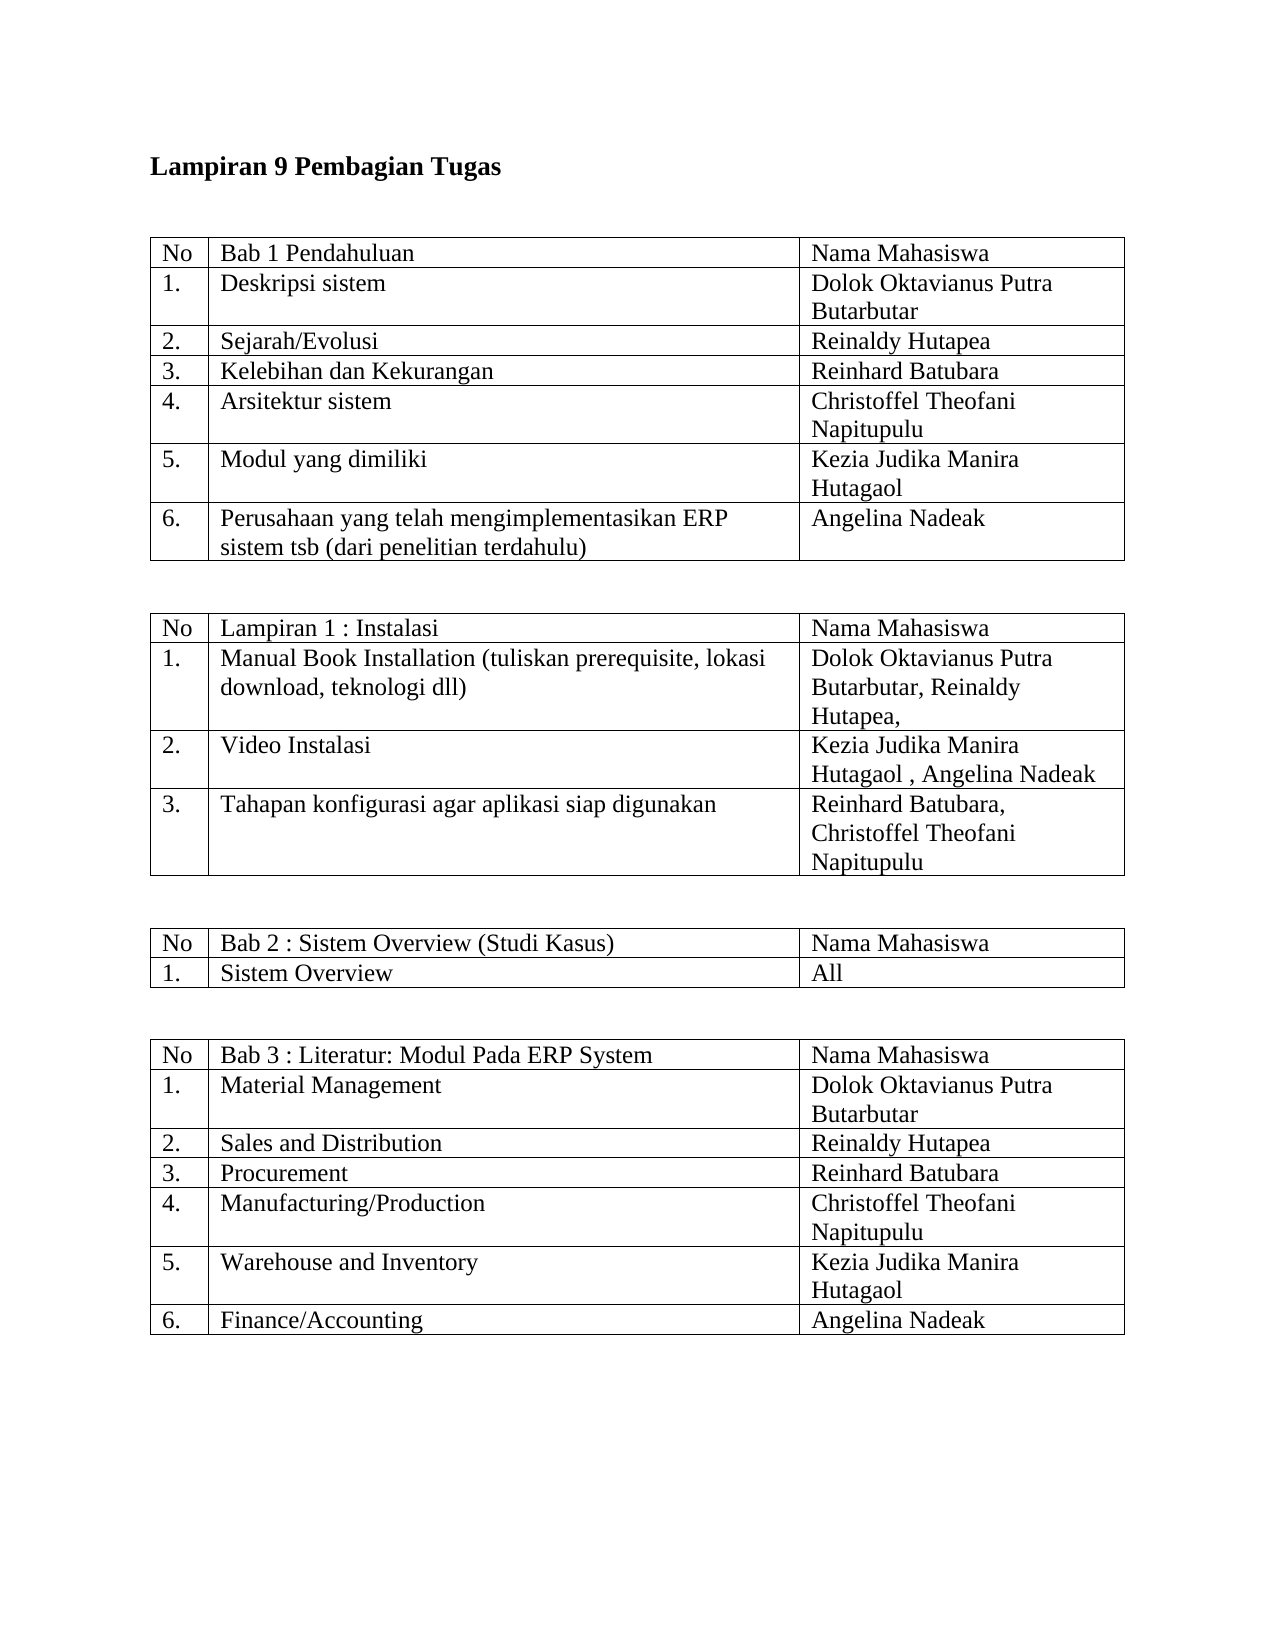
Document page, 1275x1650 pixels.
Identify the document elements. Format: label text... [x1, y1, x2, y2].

table_header Nama Mahasiswa [800, 929, 1124, 957]
table_cell Dolok Oktavianus Putra Butarbutar, Reinaldy Hutapea, [800, 643, 1124, 729]
table_cell Modul yang dimiliki [209, 444, 799, 502]
table_cell Material Management [209, 1070, 799, 1127]
table_header Bab 1 Pendahuluan [209, 238, 799, 267]
table_cell 3. [151, 356, 208, 385]
table_cell Sejarah/Evolusi [209, 326, 799, 355]
table_cell Reinhard Batubara [800, 356, 1124, 385]
table_cell Finance/Accounting [209, 1305, 799, 1334]
table_cell 2. [151, 731, 208, 788]
table_cell 5. [151, 444, 208, 502]
table_header Bab 2 : Sistem Overview (Studi Kasus) [209, 929, 799, 957]
table_cell Reinhard Batubara, Christoffel Theofani Napitupulu [800, 789, 1124, 875]
table_header No [151, 614, 208, 642]
table_cell Procurement [209, 1158, 799, 1187]
table_cell 2. [151, 1129, 208, 1157]
table_cell 5. [151, 1247, 208, 1304]
table_header No [151, 1040, 208, 1069]
table_cell 1. [151, 643, 208, 729]
table_cell Sistem Overview [209, 958, 799, 987]
table_cell 2. [151, 326, 208, 355]
table_cell Dolok Oktavianus Putra Butarbutar [800, 1070, 1124, 1127]
table_cell Perusahaan yang telah mengimplementasikan ERP sistem tsb (dari penelitian terdahulu) [209, 503, 799, 560]
table_cell Reinhard Batubara [800, 1158, 1124, 1187]
table_cell Angelina Nadeak [800, 1305, 1124, 1334]
table_cell 4. [151, 1188, 208, 1246]
table_header No [151, 238, 208, 267]
table_header Nama Mahasiswa [800, 1040, 1124, 1069]
table_cell 1. [151, 1070, 208, 1127]
table_cell Tahapan konfigurasi agar aplikasi siap digunakan [209, 789, 799, 875]
table_cell 3. [151, 789, 208, 875]
table_cell Arsitektur sistem [209, 386, 799, 443]
table_cell Manufacturing/Production [209, 1188, 799, 1246]
table_cell 1. [151, 958, 208, 987]
table_cell 1. [151, 268, 208, 325]
table_cell Angelina Nadeak [800, 503, 1124, 560]
table_cell Warehouse and Inventory [209, 1247, 799, 1304]
subtitle Lampiran 9 Pembagian Tugas [150, 150, 1125, 181]
table_header Nama Mahasiswa [800, 614, 1124, 642]
table_cell Christoffel Theofani Napitupulu [800, 1188, 1124, 1246]
table_cell Video Instalasi [209, 731, 799, 788]
table_cell Reinaldy Hutapea [800, 1129, 1124, 1157]
table_cell Deskripsi sistem [209, 268, 799, 325]
table_cell 4. [151, 386, 208, 443]
table_cell Dolok Oktavianus Putra Butarbutar [800, 268, 1124, 325]
table_cell Kelebihan dan Kekurangan [209, 356, 799, 385]
table_header No [151, 929, 208, 957]
table_cell Kezia Judika Manira Hutagaol , Angelina Nadeak [800, 731, 1124, 788]
table_cell 6. [151, 1305, 208, 1334]
table_cell 3. [151, 1158, 208, 1187]
table_cell Sales and Distribution [209, 1129, 799, 1157]
table_cell All [800, 958, 1124, 987]
table_cell Kezia Judika Manira Hutagaol [800, 1247, 1124, 1304]
table_cell Kezia Judika Manira Hutagaol [800, 444, 1124, 502]
table_cell Christoffel Theofani Napitupulu [800, 386, 1124, 443]
table_header Nama Mahasiswa [800, 238, 1124, 267]
table_header Bab 3 : Literatur: Modul Pada ERP System [209, 1040, 799, 1069]
table_cell Reinaldy Hutapea [800, 326, 1124, 355]
table_header Lampiran 1 : Instalasi [209, 614, 799, 642]
table_cell Manual Book Installation (tuliskan prerequisite, lokasi download, teknologi dll) [209, 643, 799, 729]
table_cell 6. [151, 503, 208, 560]
